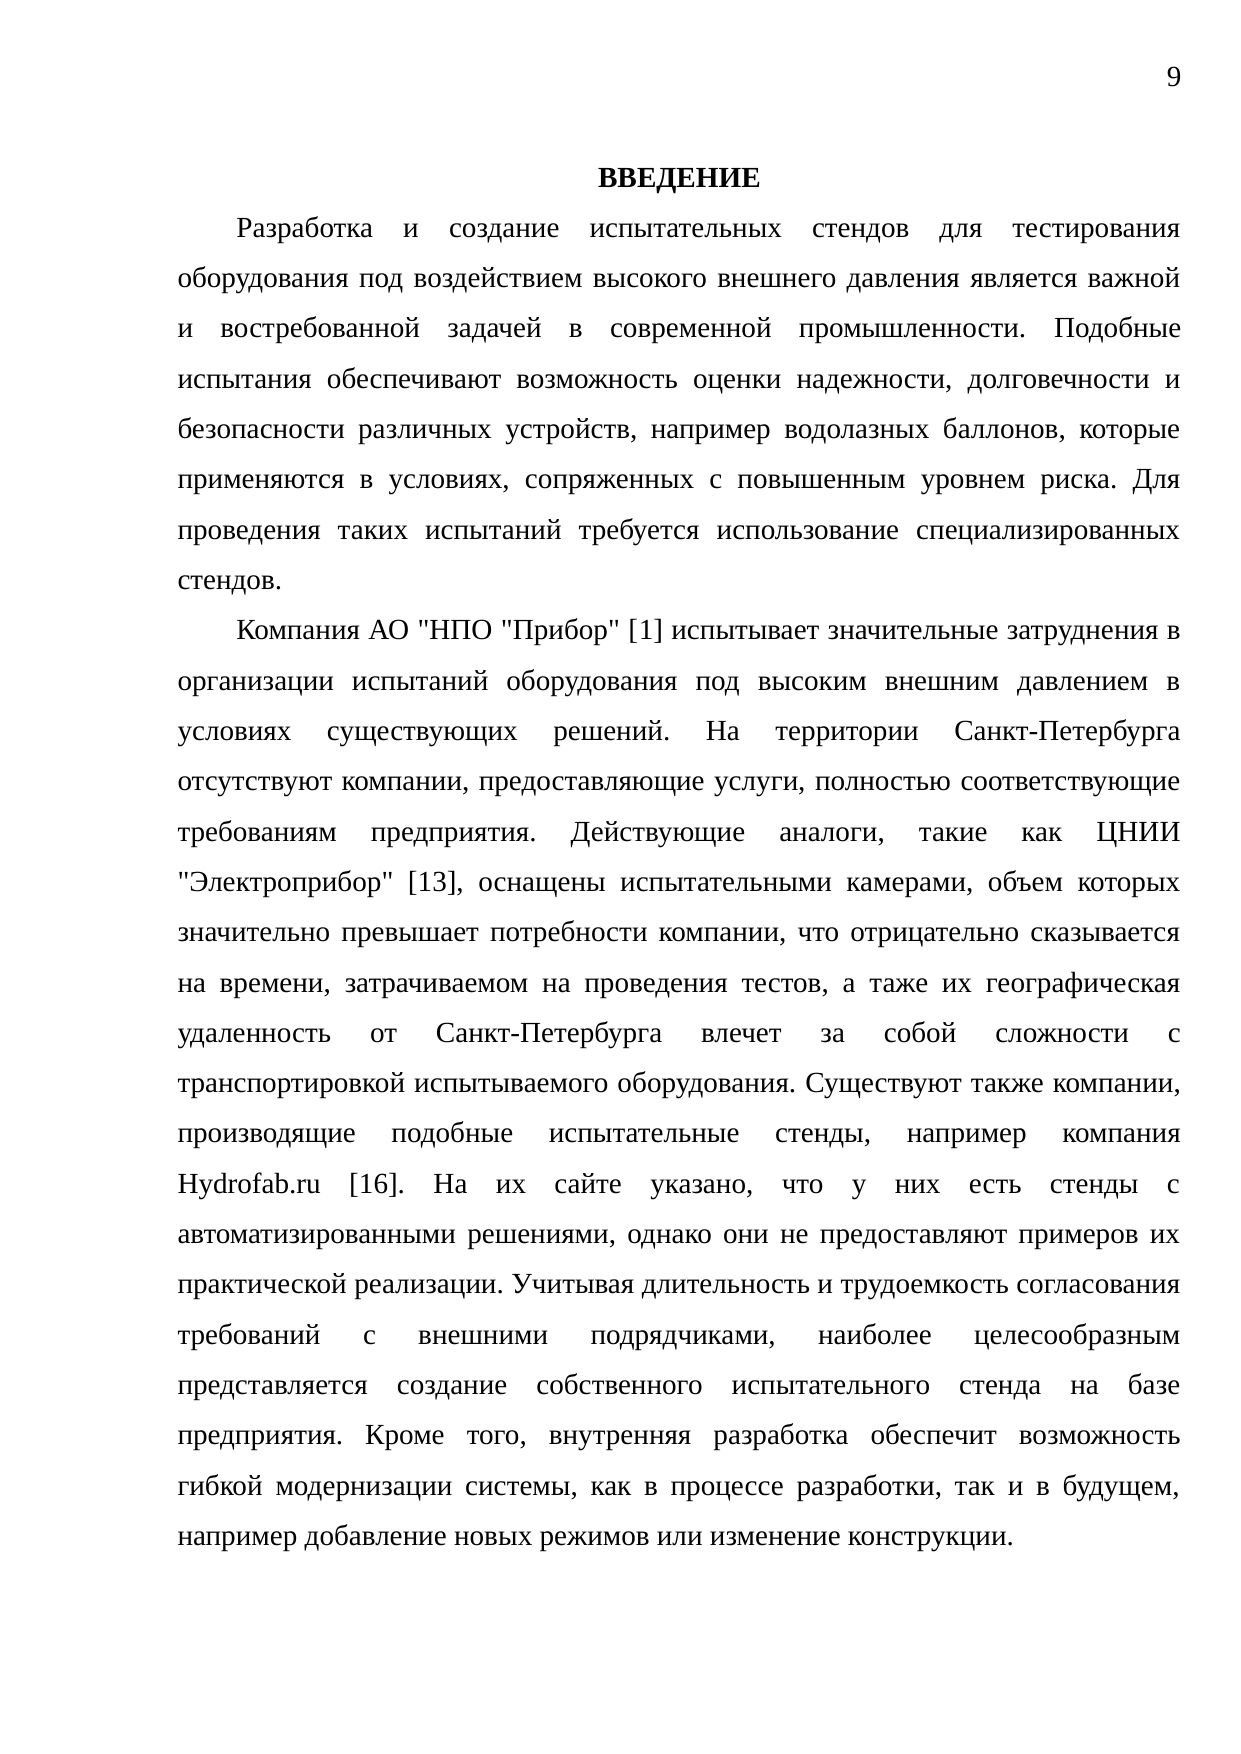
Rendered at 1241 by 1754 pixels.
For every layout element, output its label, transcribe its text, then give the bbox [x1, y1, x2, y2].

text Разработка и создание испытательных стендов для тестирования оборудования под воздействием высокого внешнего давления является важной и востребованной задачей в современной промышленности. Подобные испытания обеспечивают возможность оценки надежности, долговечности и безопасности различных устройств, например водолазных баллонов, которые применяются в условиях, сопряженных с повышенным уровнем риска. Для проведения таких испытаний требуется использование специализированных стендов. [177, 210, 1181, 596]
list ВВЕДЕНИЕ [177, 160, 1181, 193]
text Компания АО "НПО "Прибор" [1] испытывает значительные затруднения в организации испытаний оборудования под высоким внешним давлением в условиях существующих решений. На территории Санкт-Петербурга отсутствуют компании, предоставляющие услуги, полностью соответствующие требованиям предприятия. Действующие аналоги, такие как ЦНИИ "Электроприбор" [13], оснащены испытательными камерами, объем которых значительно превышает потребности компании, что отрицательно сказывается на времени, затрачиваемом на проведения тестов, а таже их географическая удаленность от Санкт-Петербурга влечет за собой сложности с транспортировкой испытываемого оборудования. Существуют также компании, производящие подобные испытательные стенды, например компания Hydrofab.ru [16]. На их сайте указано, что у них есть стенды с автоматизированными решениями, однако они не предоставляют примеров их практической реализации. Учитывая длительность и трудоемкость согласования требований с внешними подрядчиками, наиболее целесообразным представляется создание собственного испытательного стенда на базе предприятия. Кроме того, внутренняя разработка обеспечит возможность гибкой модернизации системы, как в процессе разработки, так и в будущем, например добавление новых режимов или изменение конструкции. [177, 612, 1181, 1552]
